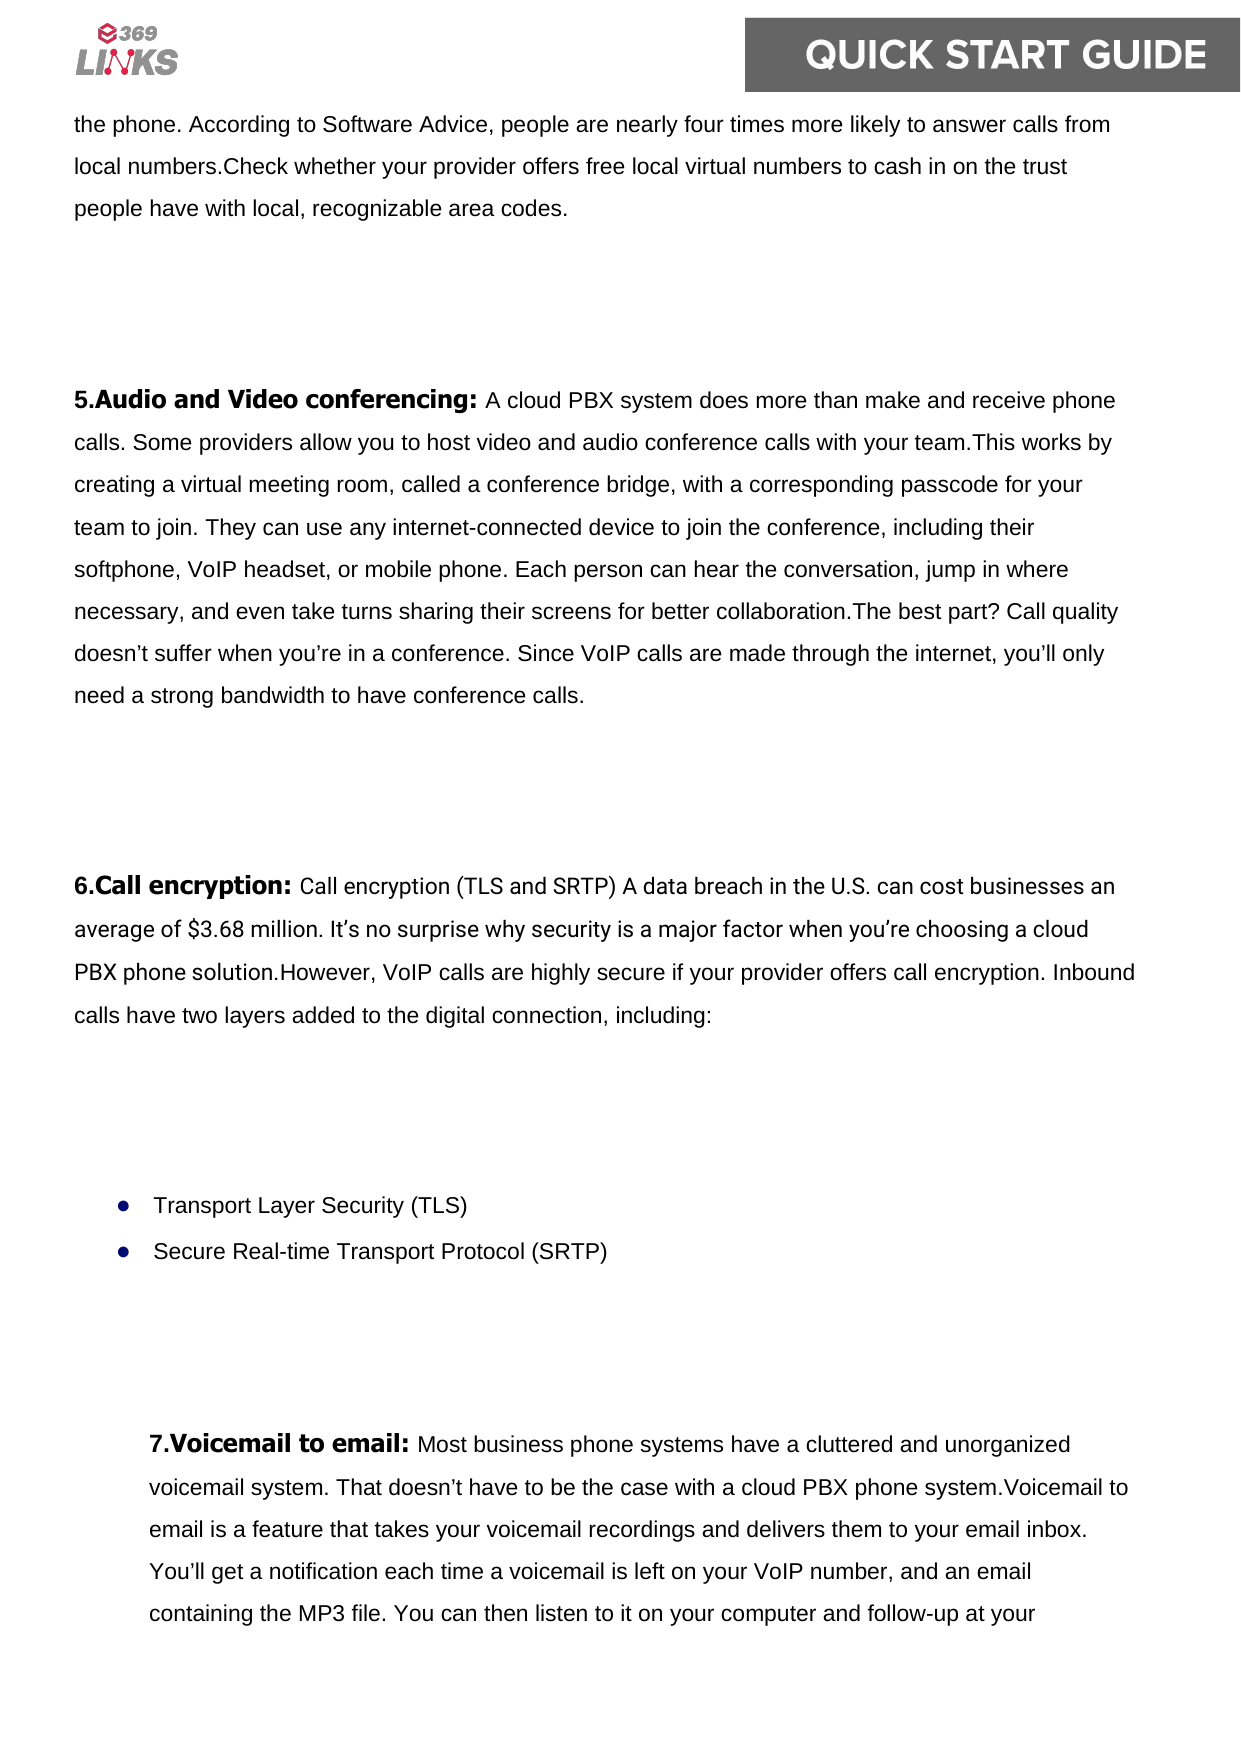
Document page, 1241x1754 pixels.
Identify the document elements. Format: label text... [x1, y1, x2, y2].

list Secure Real-time Transport Protocol (SRTP) [153, 1236, 1137, 1265]
text 5.Audio and Video conferencing: A cloud PBX system does more than make and receive phone calls. Some providers allow you to host video and audio conference calls with your team.This works by creating a virtual meeting room, called a conference bridge, with a corresponding passcode for your team to join. They can use any internet-connected device to join the conference, including their softphone, VoIP headset, or mobile phone. Each person can hear the conversation, jump in where necessary, and even take turns sharing their screens for better collaboration.The best part? Call quality doesn’t suffer when you’re in a conference. Since VoIP calls are made through the internet, you’ll only need a strong bandwidth to have conference calls. [74, 383, 1137, 708]
picture [73, 14, 183, 84]
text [74, 111, 1137, 222]
text 6.Call encryption: Call encryption (TLS and SRTP) A data breach in the U.S. can cost businesses an average of $3.68 million. It’s no surprise why security is a major factor when you’re choosing a cloud PBX phone solution.However, VoIP calls are highly secure if your provider offers call encryption. Inbound calls have two layers added to the digital connection, including: [74, 870, 1137, 1028]
picture [741, 16, 1241, 92]
list Transport Layer Security (TLS) [153, 1190, 1137, 1219]
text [149, 1428, 1137, 1626]
